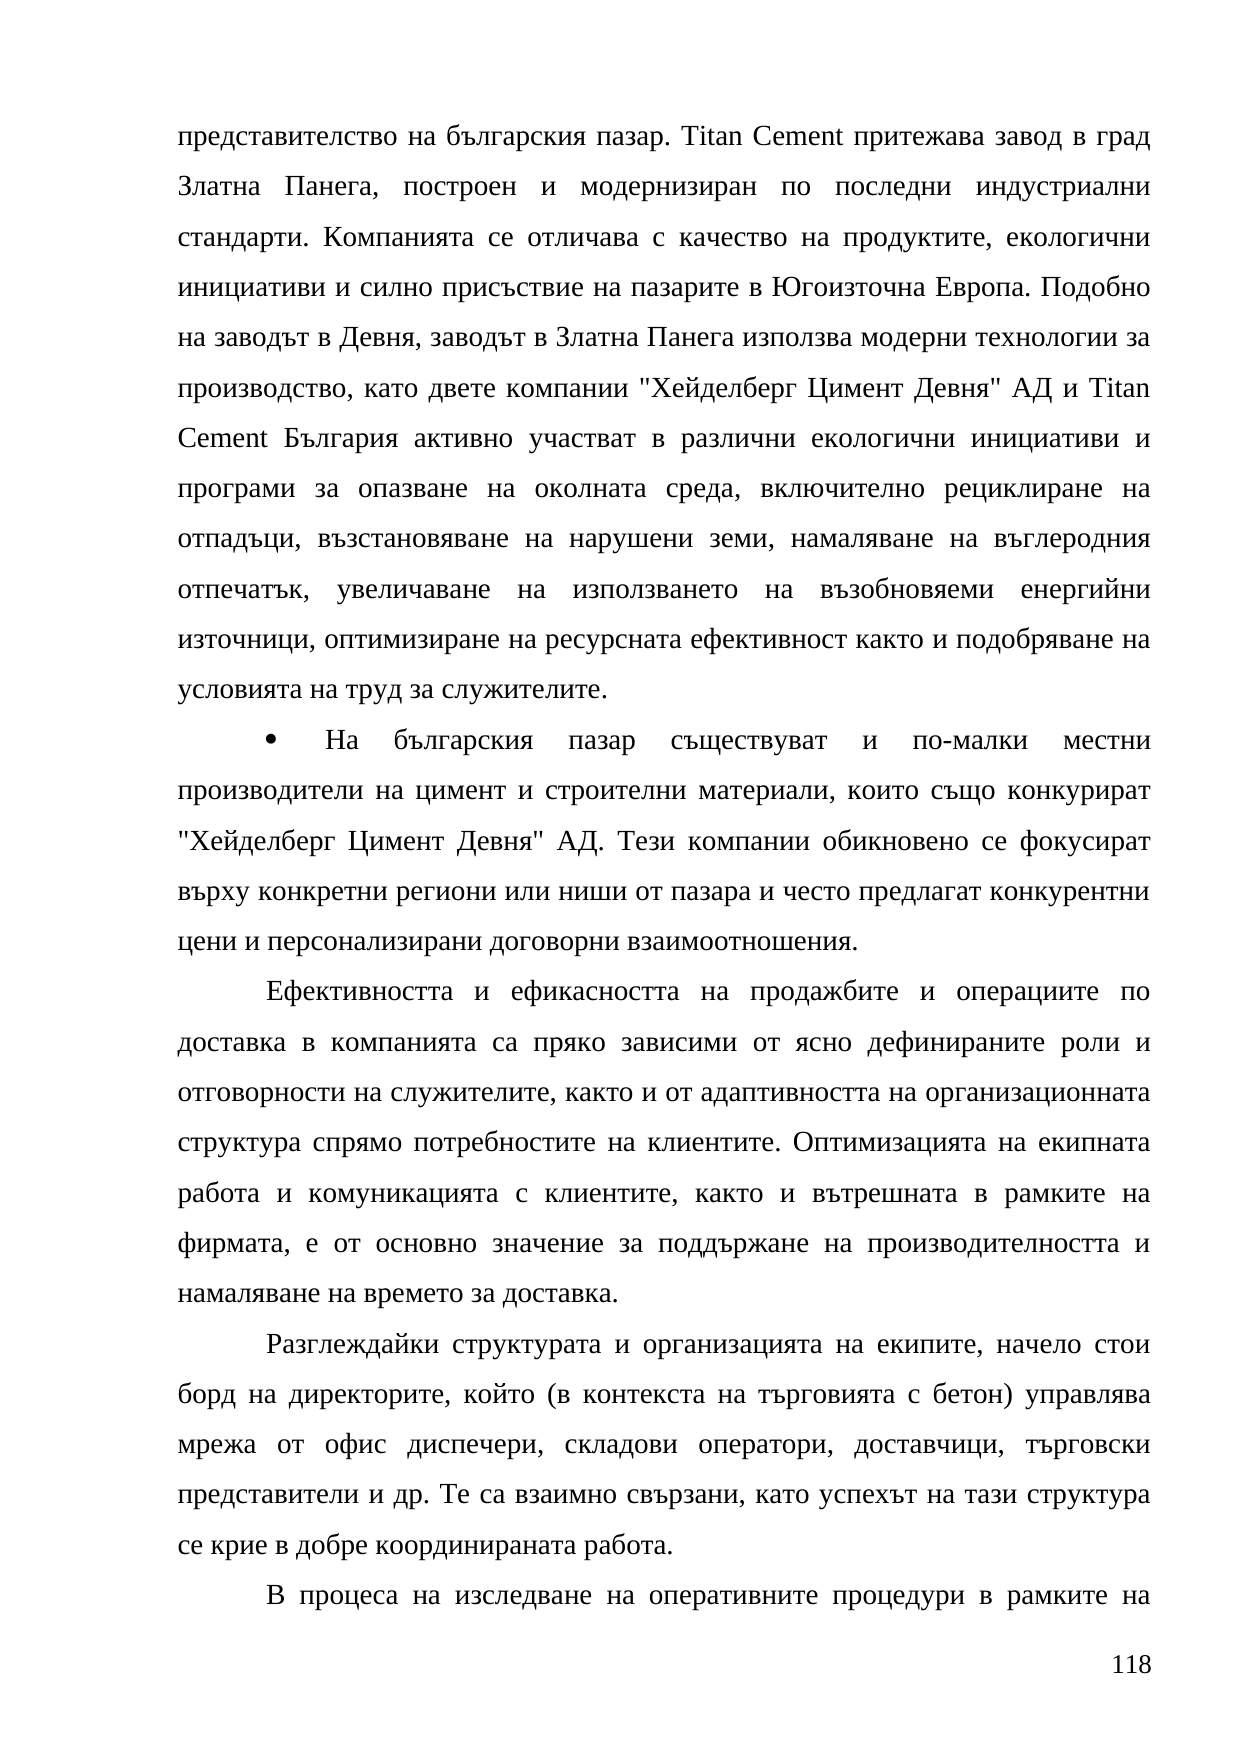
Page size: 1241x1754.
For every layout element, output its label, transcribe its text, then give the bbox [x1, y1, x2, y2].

text На българския пазар съществуват и по-малки местни производители на цимент и строителни материали, които също конкурират "Хейделберг Цимент Девня" АД. Тези компании обикновено се фокусират върху конкретни региони или ниши от пазара и често предлагат конкурентни цени и персонализирани договорни взаимоотношения. [177, 722, 1152, 957]
text Ефективността и ефикасността на продажбите и операциите по доставка в компанията са пряко зависими от ясно дефинираните роли и отговорности на служителите, както и от адаптивността на организационната структура спрямо потребностите на клиентите. Оптимизацията на екипната работа и комуникацията с клиентите, както и вътрешната в рамките на фирмата, е от основно значение за поддържане на производителността и намаляване на времето за доставка. [177, 973, 1152, 1309]
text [177, 1577, 1152, 1611]
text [177, 118, 1152, 705]
text Разглеждайки структурата и организацията на екипите, начело стои борд на директорите, който (в контекста на търговията с бетон) управлява мрежа от офис диспечери, складови оператори, доставчици, търговски представители и др. Те са взаимно свързани, като успехът на тази структура се крие в добре координираната работа. [177, 1326, 1152, 1561]
